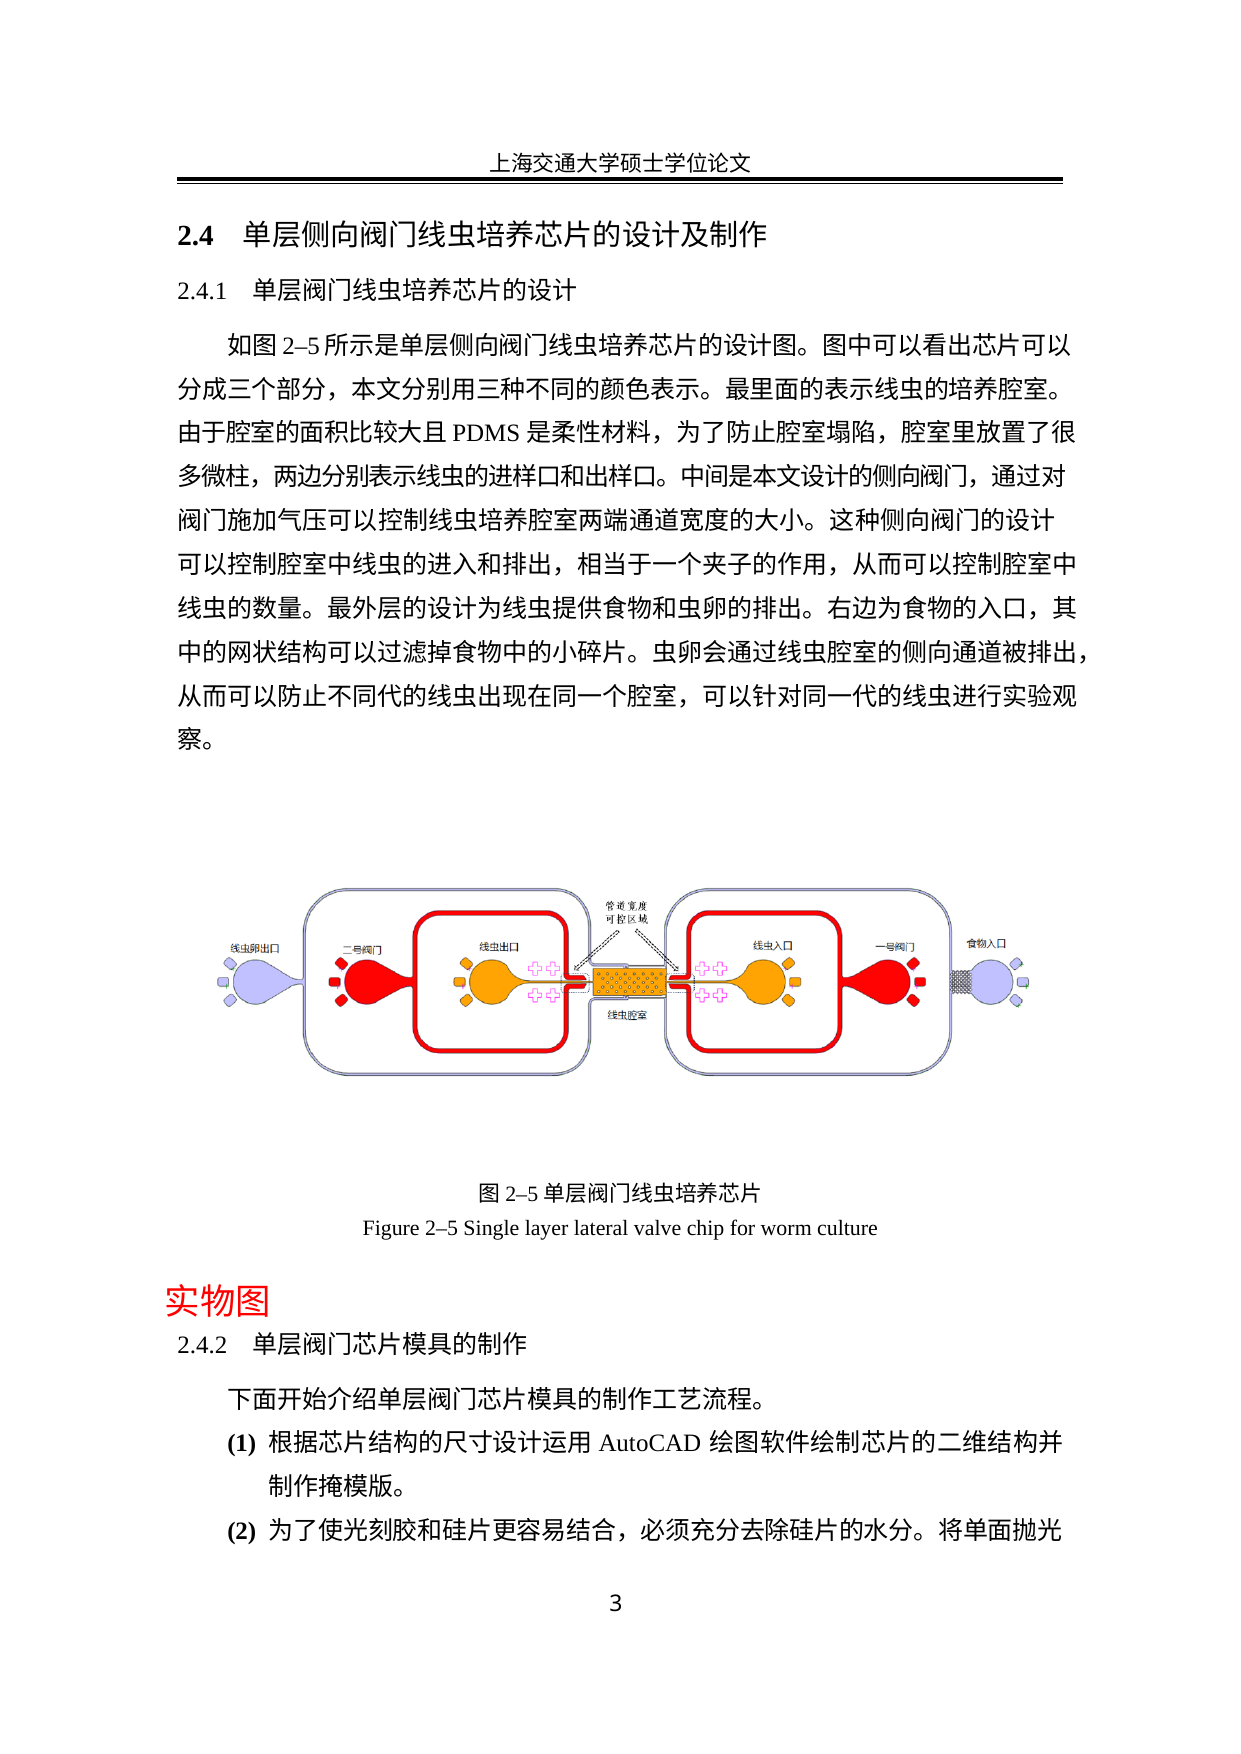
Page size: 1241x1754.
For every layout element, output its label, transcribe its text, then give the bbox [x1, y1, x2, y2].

list 根据芯片结构的尺寸设计运用 AutoCAD 绘图软件绘制芯片的二维结构并制作掩模版。 [227, 1423, 1063, 1503]
list 单层阀门芯片模具的制作 [177, 1325, 1173, 1361]
text 实物图 [164, 1274, 1173, 1325]
list 单层阀门线虫培养芯片的设计 [177, 271, 1173, 307]
subtitle 单层侧向阀门线虫培养芯片的设计及制作 [177, 211, 1173, 254]
text 如图2–5所示是单层侧向阀门线虫培养芯片的设计图。图中可以看出芯片可以分成三个部分，本文分别用三种不同的颜色表示。最里面的表示线虫的培养腔室。由于腔室的面积比较大且 PDMS 是柔性材料，为了防止腔室塌陷，腔室里放置了很多微柱，两边分别表示线虫的进样口和出样口。中间是本文设计的侧向阀门，通过对阀门施加气压可以控制线虫培养腔室两端通道宽度的大小。这种侧向阀门的设计可以控制腔室中线虫的进入和排出，相当于一个夹子的作用，从而可以控制腔室中线虫的数量。最外层的设计为线虫提供食物和虫卵的排出。右边为食物的入口，其中的网状结构可以过滤掉食物中的小碎片。虫卵会通过线虫腔室的侧向通道被排出，从而可以防止不同代的线虫出现在同一个腔室，可以针对同一代的线虫进行实验观察。 [177, 325, 1079, 756]
text Figure 2–5 Single layer lateral valve chip for worm culture [164, 1215, 1076, 1240]
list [227, 1510, 1063, 1547]
text 图 2–5 单层阀门线虫培养芯片 [370, 1176, 870, 1208]
picture [203, 840, 1035, 1119]
text 下面开始介绍单层阀门芯片模具的制作工艺流程。 [227, 1379, 1173, 1416]
